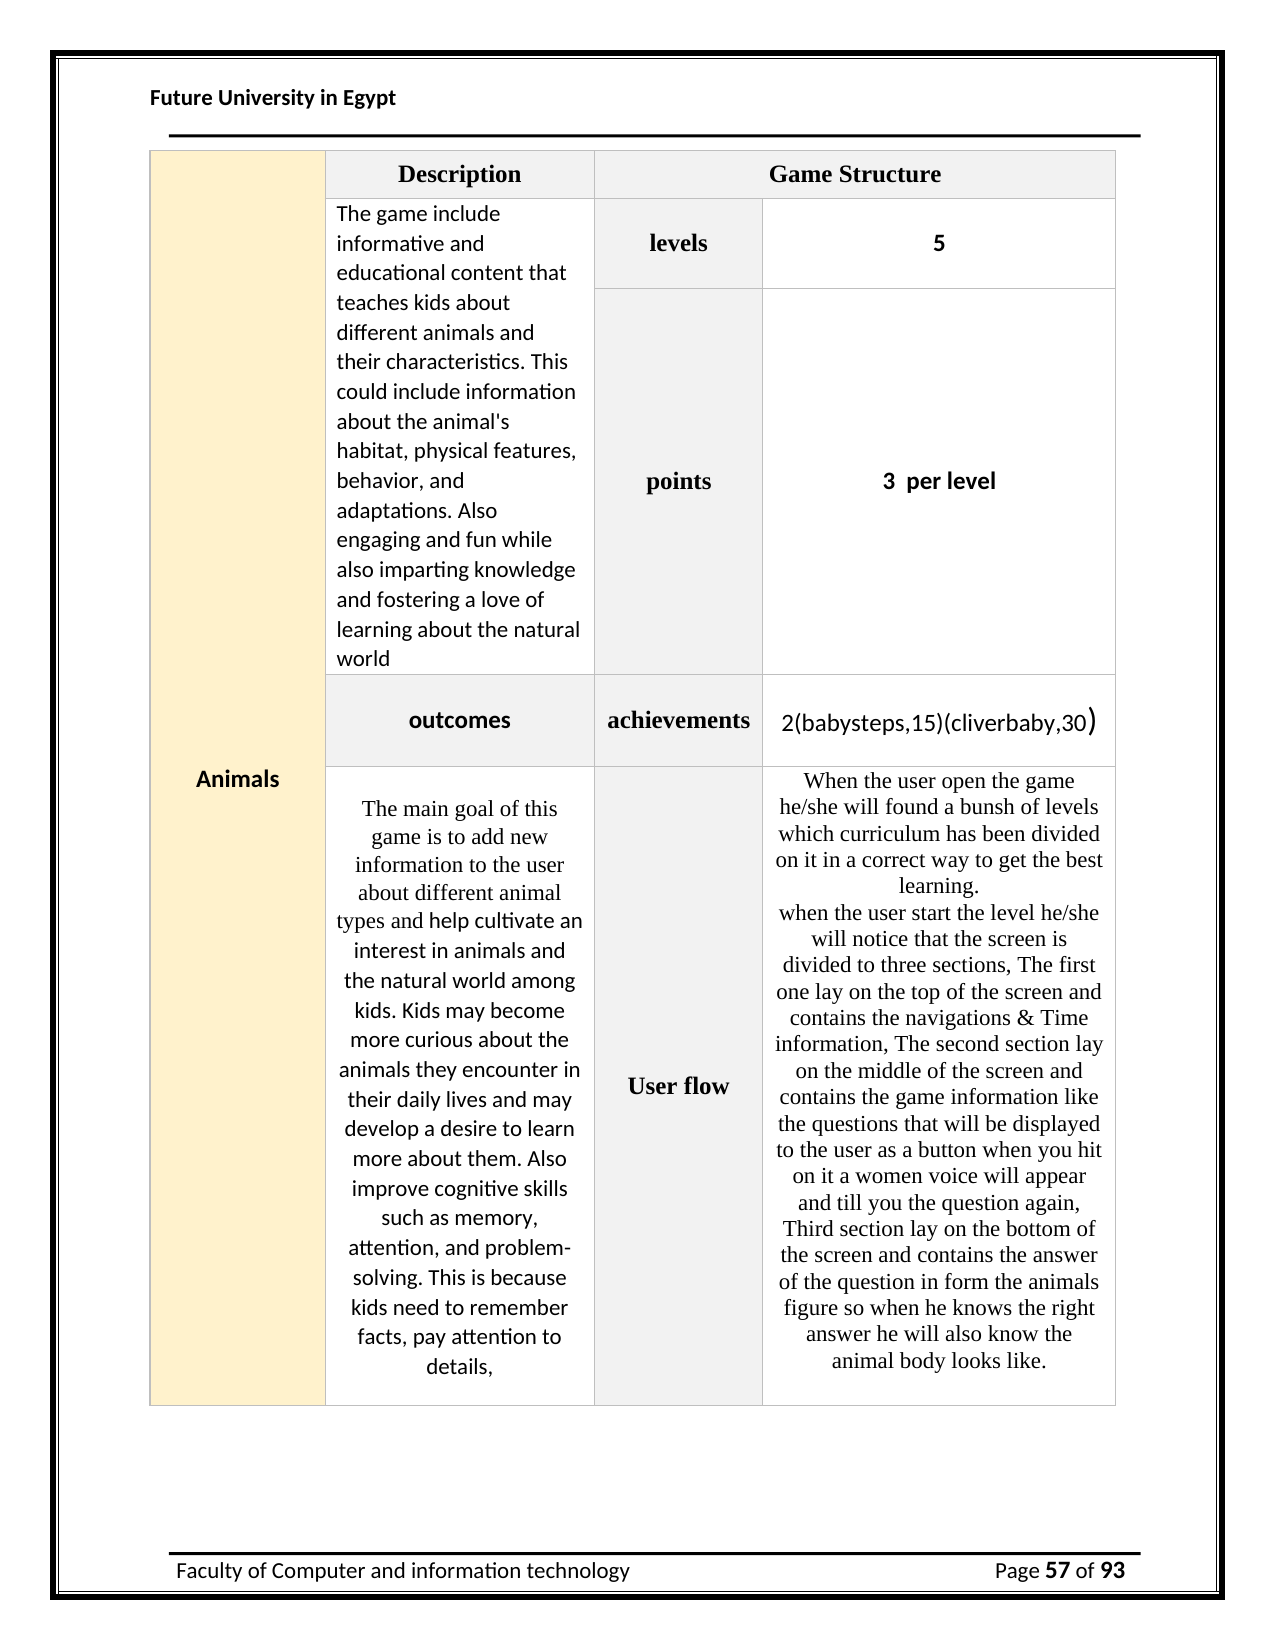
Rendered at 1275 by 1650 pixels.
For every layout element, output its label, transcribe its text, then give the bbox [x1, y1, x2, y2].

table_cell outcomes [326, 675, 594, 766]
table_cell points [595, 289, 762, 674]
table_cell User flow [595, 767, 762, 1405]
table_cell The game include informative and educational content that teaches kids about different animals and their characteristics. This could include information about the animal's habitat, physical features, behavior, and adaptations. Also engaging and fun while also imparting knowledge and fostering a love of learning about the natural world [326, 199, 594, 674]
table_header Game Structure [595, 151, 1115, 198]
table_header Animals [151, 151, 325, 1405]
table_cell achievements [595, 675, 762, 766]
table_cell levels [595, 199, 762, 288]
table_cell The main goal of this game is to add new information to the user about different animal types and help cultivate an interest in animals and the natural world among kids. Kids may become more curious about the animals they encounter in their daily lives and may develop a desire to learn more about them. Also improve cognitive skills such as memory, attention, and problem-solving. This is because kids need to remember facts, pay attention to details, [326, 767, 594, 1405]
table_header Description [326, 151, 594, 198]
table_cell 2(babysteps,15)(cliverbaby,30) [763, 675, 1115, 766]
table_cell 3 per level [763, 289, 1115, 674]
table_cell When the user open the game he/she will found a bunsh of levels which curriculum has been divided on it in a correct way to get the best learning. when the user start the level he/she will notice that the screen is divided to three sections, The first one lay on the top of the screen and contains the navigations & Time information, The second section lay on the middle of the screen and contains the game information like the questions that will be displayed to the user as a button when you hit on it a women voice will appear and till you the question again, Third section lay on the bottom of the screen and contains the answer of the question in form the animals figure so when he knows the right answer he will also know the animal body looks like. [763, 767, 1115, 1405]
table_cell 5 [763, 199, 1115, 288]
